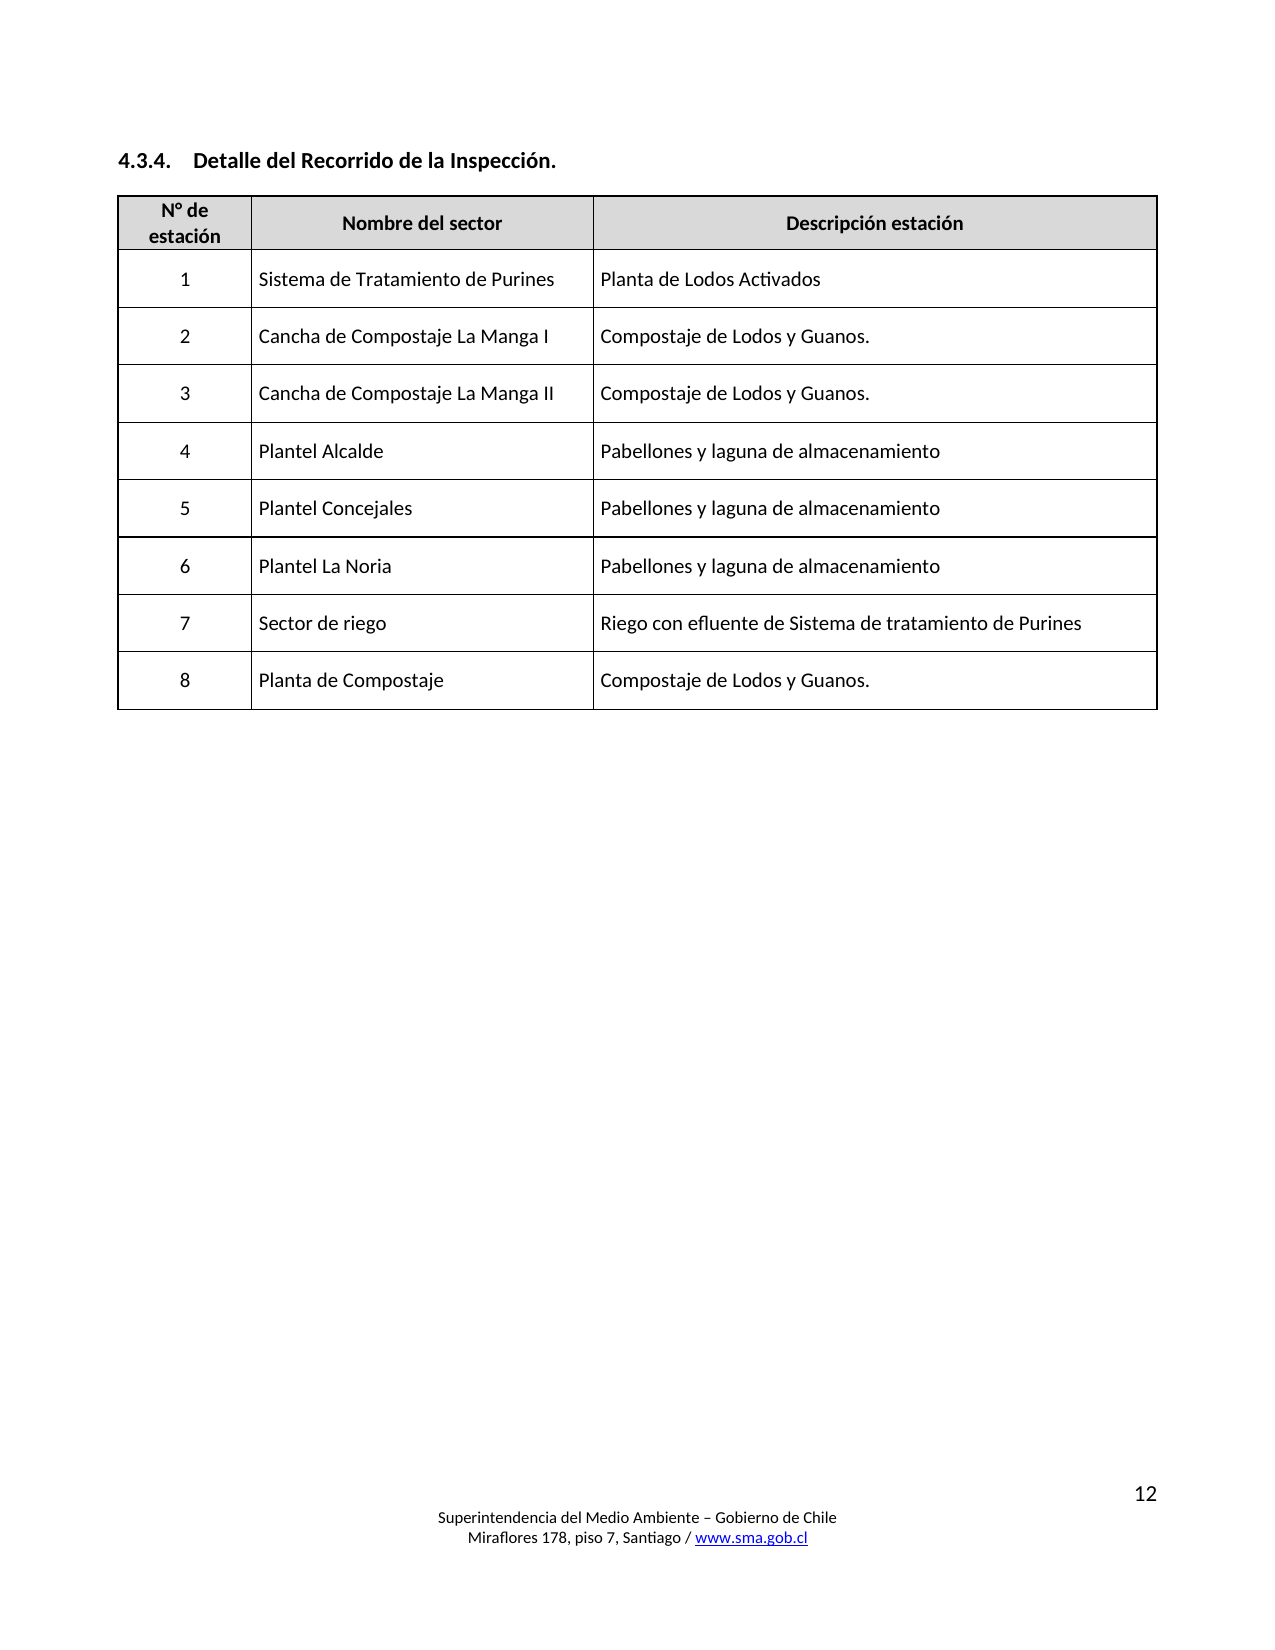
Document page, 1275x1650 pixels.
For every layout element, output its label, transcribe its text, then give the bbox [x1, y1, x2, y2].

table_cell Planta de Lodos Activados [594, 250, 1156, 307]
table_cell 6 [119, 538, 251, 594]
table_header Nombre del sector [252, 197, 593, 249]
table_cell Pabellones y laguna de almacenamiento [594, 480, 1156, 536]
table_cell Compostaje de Lodos y Guanos. [594, 365, 1156, 422]
table_cell Sistema de Tratamiento de Purines [252, 250, 593, 307]
table_cell 2 [119, 308, 251, 364]
table_cell 8 [119, 652, 251, 708]
table_cell Plantel Concejales [252, 480, 593, 536]
table_cell Cancha de Compostaje La Manga I [252, 308, 593, 364]
table_cell Compostaje de Lodos y Guanos. [594, 652, 1156, 708]
table_cell 3 [119, 365, 251, 422]
table_cell 7 [119, 595, 251, 651]
table_cell Sector de riego [252, 595, 593, 651]
subtitle Detalle del Recorrido de la Inspección. [118, 146, 1157, 174]
table_cell Plantel Alcalde [252, 423, 593, 479]
table_cell Cancha de Compostaje La Manga II [252, 365, 593, 422]
table_header Descripción estación [594, 197, 1156, 249]
table_cell Plantel La Noria [252, 538, 593, 594]
table_cell Pabellones y laguna de almacenamiento [594, 538, 1156, 594]
table_cell 1 [119, 250, 251, 307]
table_cell Riego con efluente de Sistema de tratamiento de Purines [594, 595, 1156, 651]
table_cell Compostaje de Lodos y Guanos. [594, 308, 1156, 364]
table_header N° de estación [119, 197, 251, 249]
table_cell 5 [119, 480, 251, 536]
table_cell 4 [119, 423, 251, 479]
table_cell Pabellones y laguna de almacenamiento [594, 423, 1156, 479]
table_cell Planta de Compostaje [252, 652, 593, 708]
